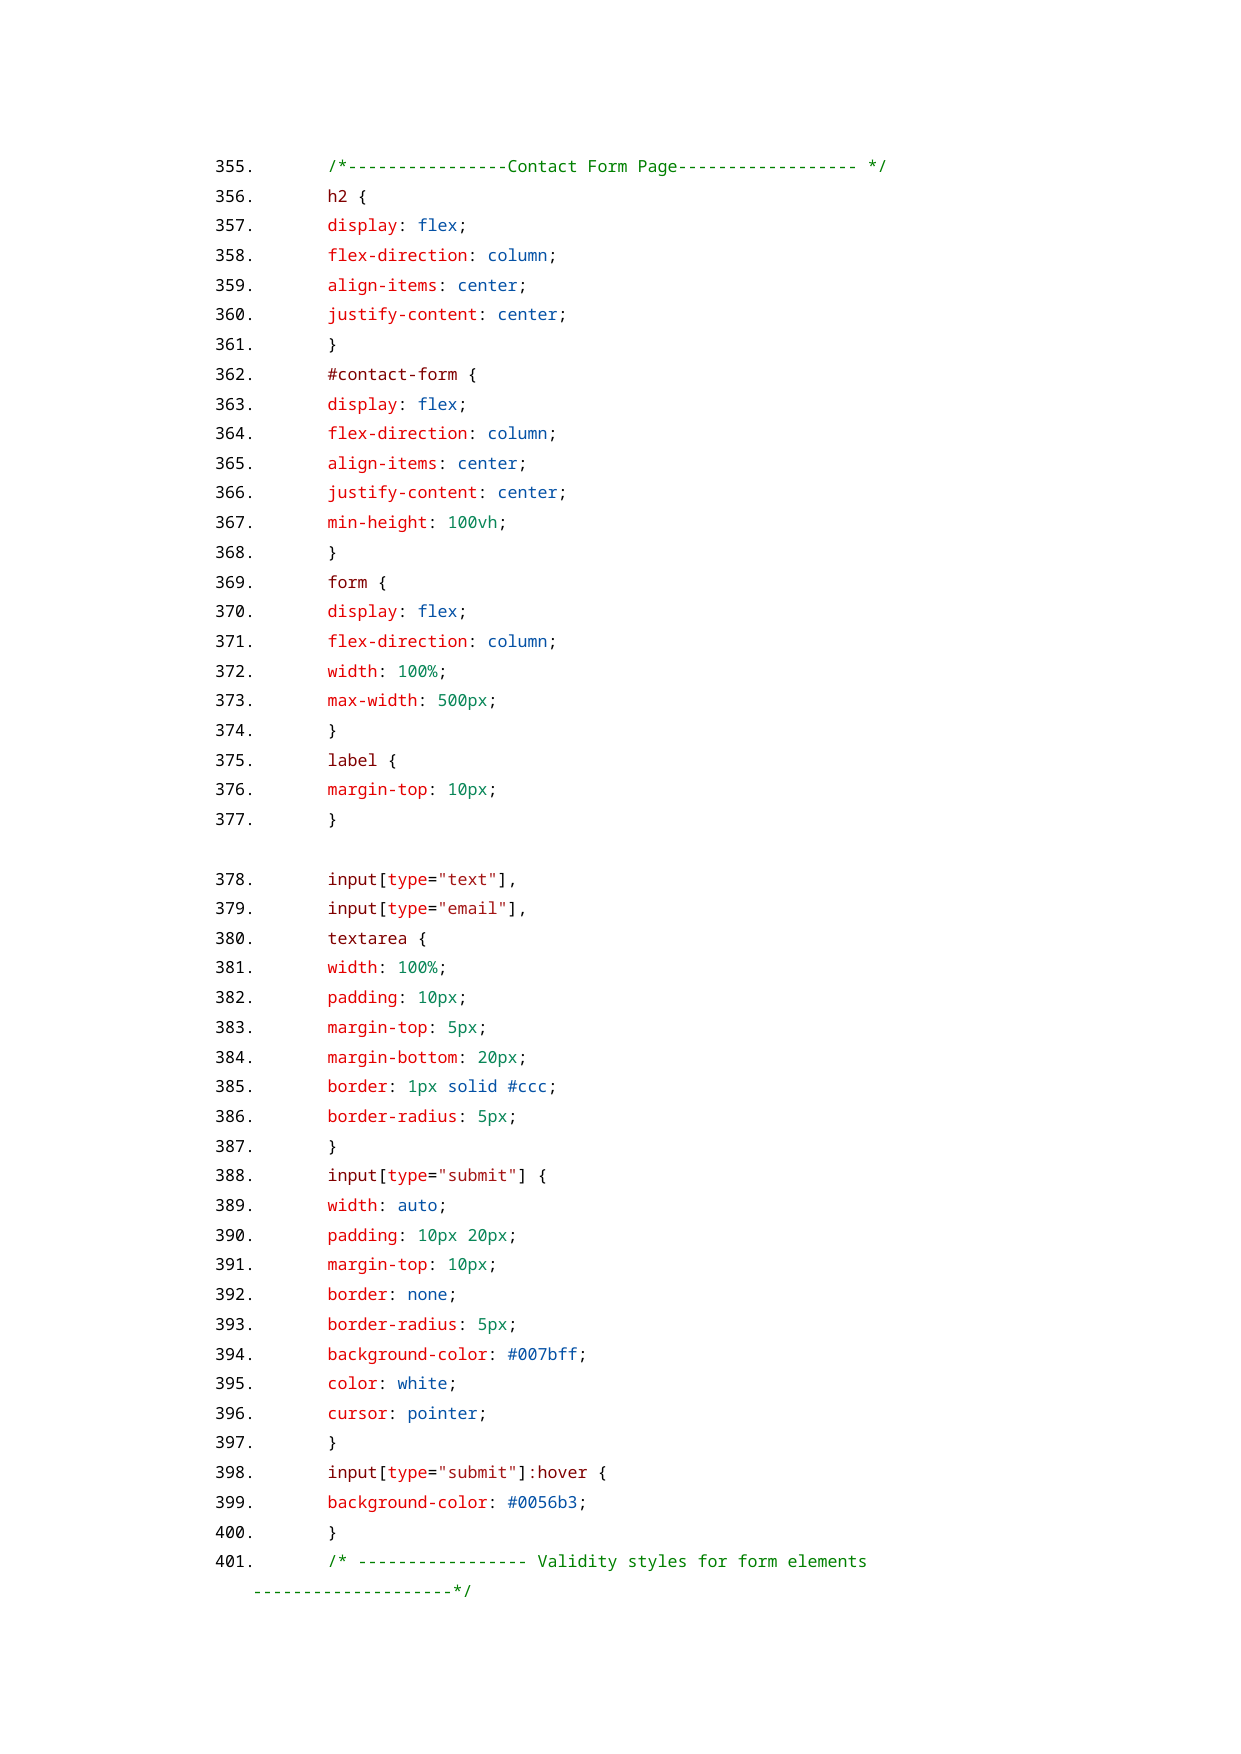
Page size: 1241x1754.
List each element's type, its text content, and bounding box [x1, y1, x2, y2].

list background-color: #0056b3; [215, 1483, 1063, 1513]
list input[type="submit"] { [215, 1157, 1063, 1187]
list width: 100%; [215, 949, 1063, 979]
list display: flex; [215, 385, 1063, 415]
list #contact-form { [215, 355, 1063, 385]
list margin-top: 5px; [215, 1008, 1063, 1038]
list } [215, 1127, 1063, 1157]
list /*----------------Contact Form Page------------------ */ [215, 148, 1063, 177]
list textarea { [215, 919, 1063, 949]
list padding: 10px; [215, 979, 1063, 1008]
list form { [215, 563, 1063, 593]
list flex-direction: column; [215, 237, 1063, 266]
list width: auto; [215, 1187, 1063, 1216]
list /* ----------------- Validity styles for form elements --------------------*/ [215, 1543, 1063, 1602]
list border-radius: 5px; [215, 1305, 1063, 1335]
list border: none; [215, 1276, 1063, 1305]
list input[type="text"], [215, 860, 1063, 890]
list h2 { [215, 177, 1063, 207]
list } [215, 1424, 1063, 1454]
list margin-top: 10px; [215, 1246, 1063, 1276]
list max-width: 500px; [215, 682, 1063, 712]
list } [215, 533, 1063, 563]
list input[type="email"], [215, 890, 1063, 919]
list } [215, 326, 1063, 355]
list } [215, 712, 1063, 741]
list flex-direction: column; [215, 415, 1063, 444]
list display: flex; [215, 207, 1063, 237]
list input[type="submit"]:hover { [215, 1454, 1063, 1483]
list cursor: pointer; [215, 1394, 1063, 1424]
list label { [215, 741, 1063, 771]
list } [215, 1513, 1063, 1543]
list justify-content: center; [215, 296, 1063, 326]
list justify-content: center; [215, 474, 1063, 504]
list flex-direction: column; [215, 623, 1063, 652]
list width: 100%; [215, 652, 1063, 682]
list align-items: center; [215, 444, 1063, 474]
list padding: 10px 20px; [215, 1216, 1063, 1246]
list border: 1px solid #ccc; [215, 1068, 1063, 1098]
list display: flex; [215, 593, 1063, 623]
list margin-top: 10px; [215, 771, 1063, 801]
list background-color: #007bff; [215, 1335, 1063, 1365]
list min-height: 100vh; [215, 504, 1063, 533]
list align-items: center; [215, 266, 1063, 296]
list border-radius: 5px; [215, 1098, 1063, 1127]
list color: white; [215, 1365, 1063, 1394]
list margin-bottom: 20px; [215, 1038, 1063, 1068]
list } [215, 801, 1063, 830]
